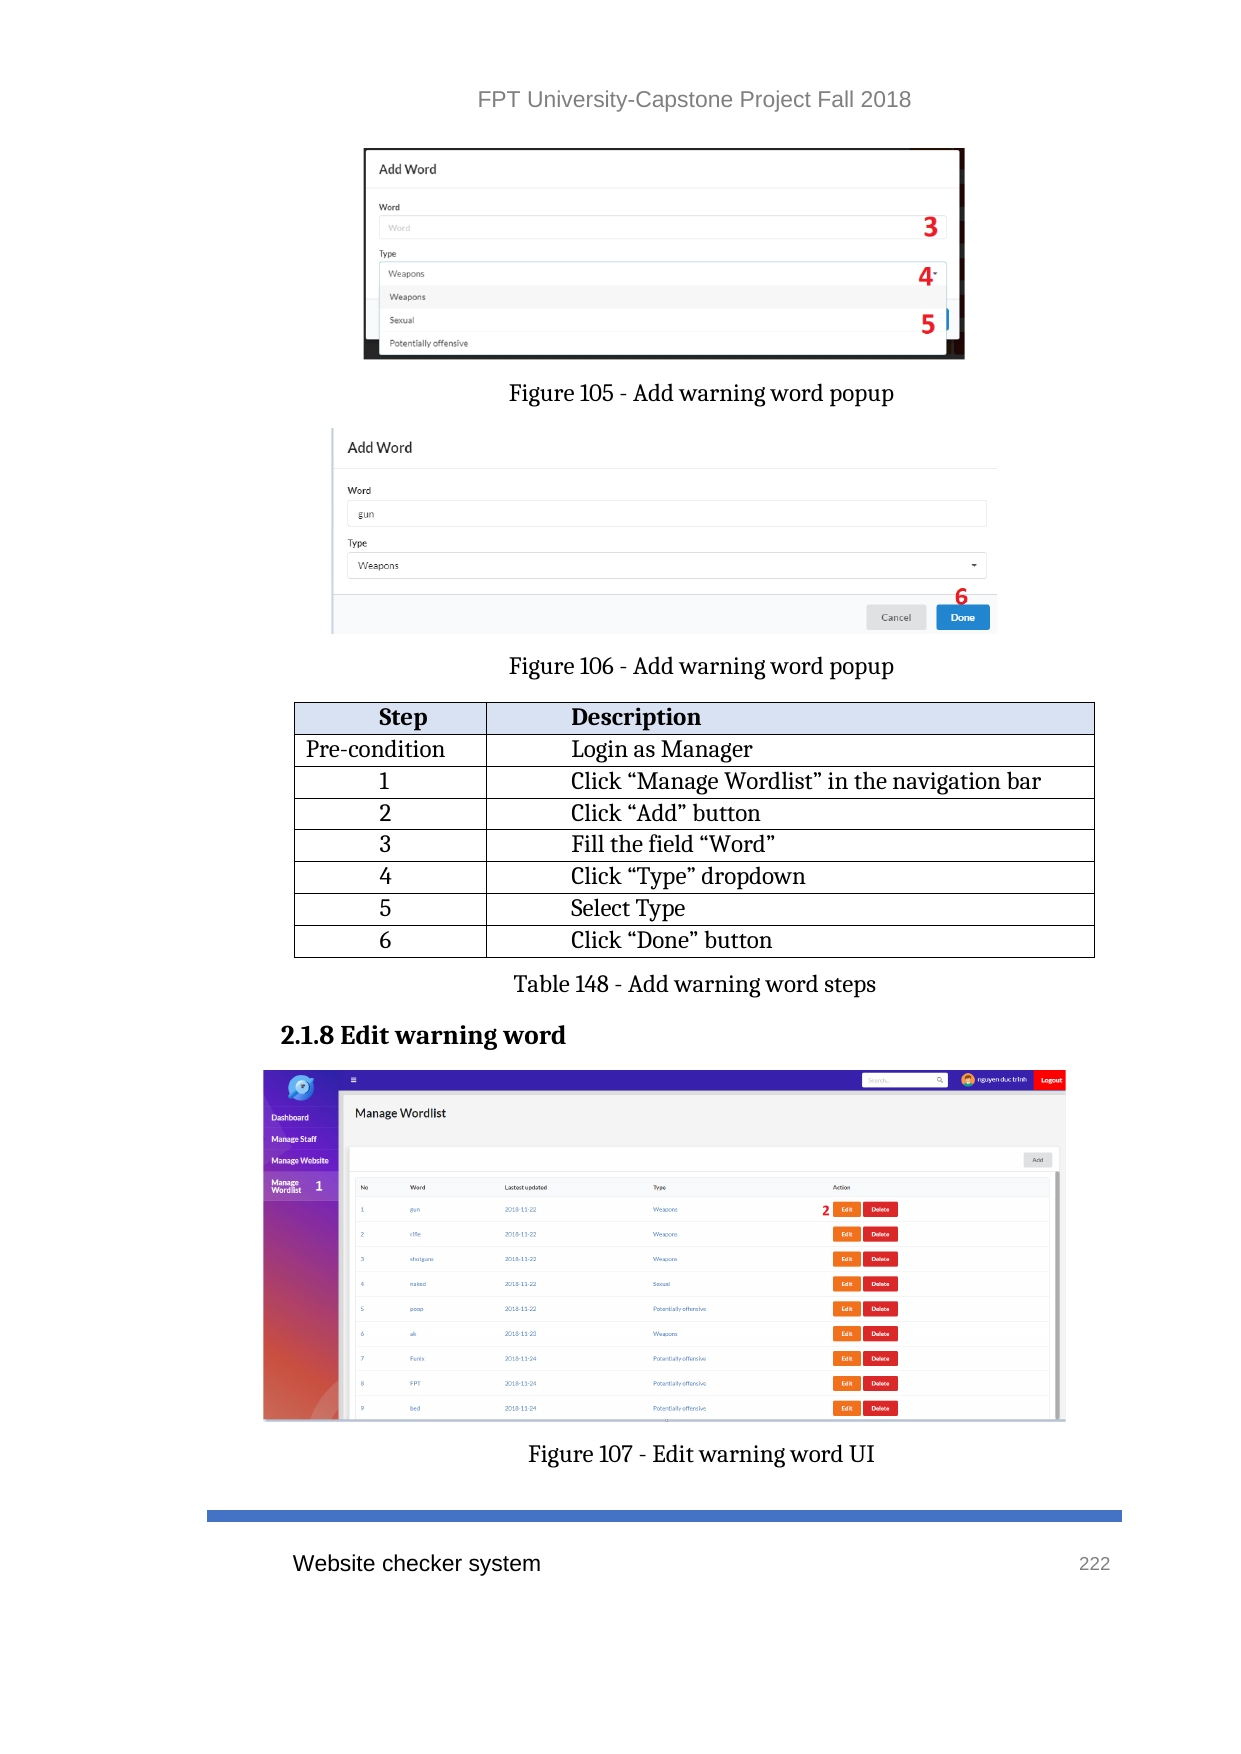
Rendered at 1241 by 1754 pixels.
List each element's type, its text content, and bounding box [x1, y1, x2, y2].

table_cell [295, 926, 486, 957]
text Table 148 - Add warning word steps [207, 970, 1122, 999]
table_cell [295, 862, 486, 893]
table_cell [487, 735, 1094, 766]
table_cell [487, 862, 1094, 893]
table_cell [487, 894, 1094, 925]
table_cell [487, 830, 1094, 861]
picture [331, 428, 998, 634]
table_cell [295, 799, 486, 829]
text 2.1.8 Edit warning word [207, 1020, 1122, 1051]
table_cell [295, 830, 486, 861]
picture [363, 147, 966, 360]
text Figure 105 - Add warning word popup [207, 378, 1122, 407]
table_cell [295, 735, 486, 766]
text Figure 106 - Add warning word popup [207, 652, 1122, 681]
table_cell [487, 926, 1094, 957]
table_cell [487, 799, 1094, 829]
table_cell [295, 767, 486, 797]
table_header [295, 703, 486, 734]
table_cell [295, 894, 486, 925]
picture [263, 1070, 1066, 1422]
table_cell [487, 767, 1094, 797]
text Figure 107 - Edit warning word UI [207, 1440, 1122, 1469]
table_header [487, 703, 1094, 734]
